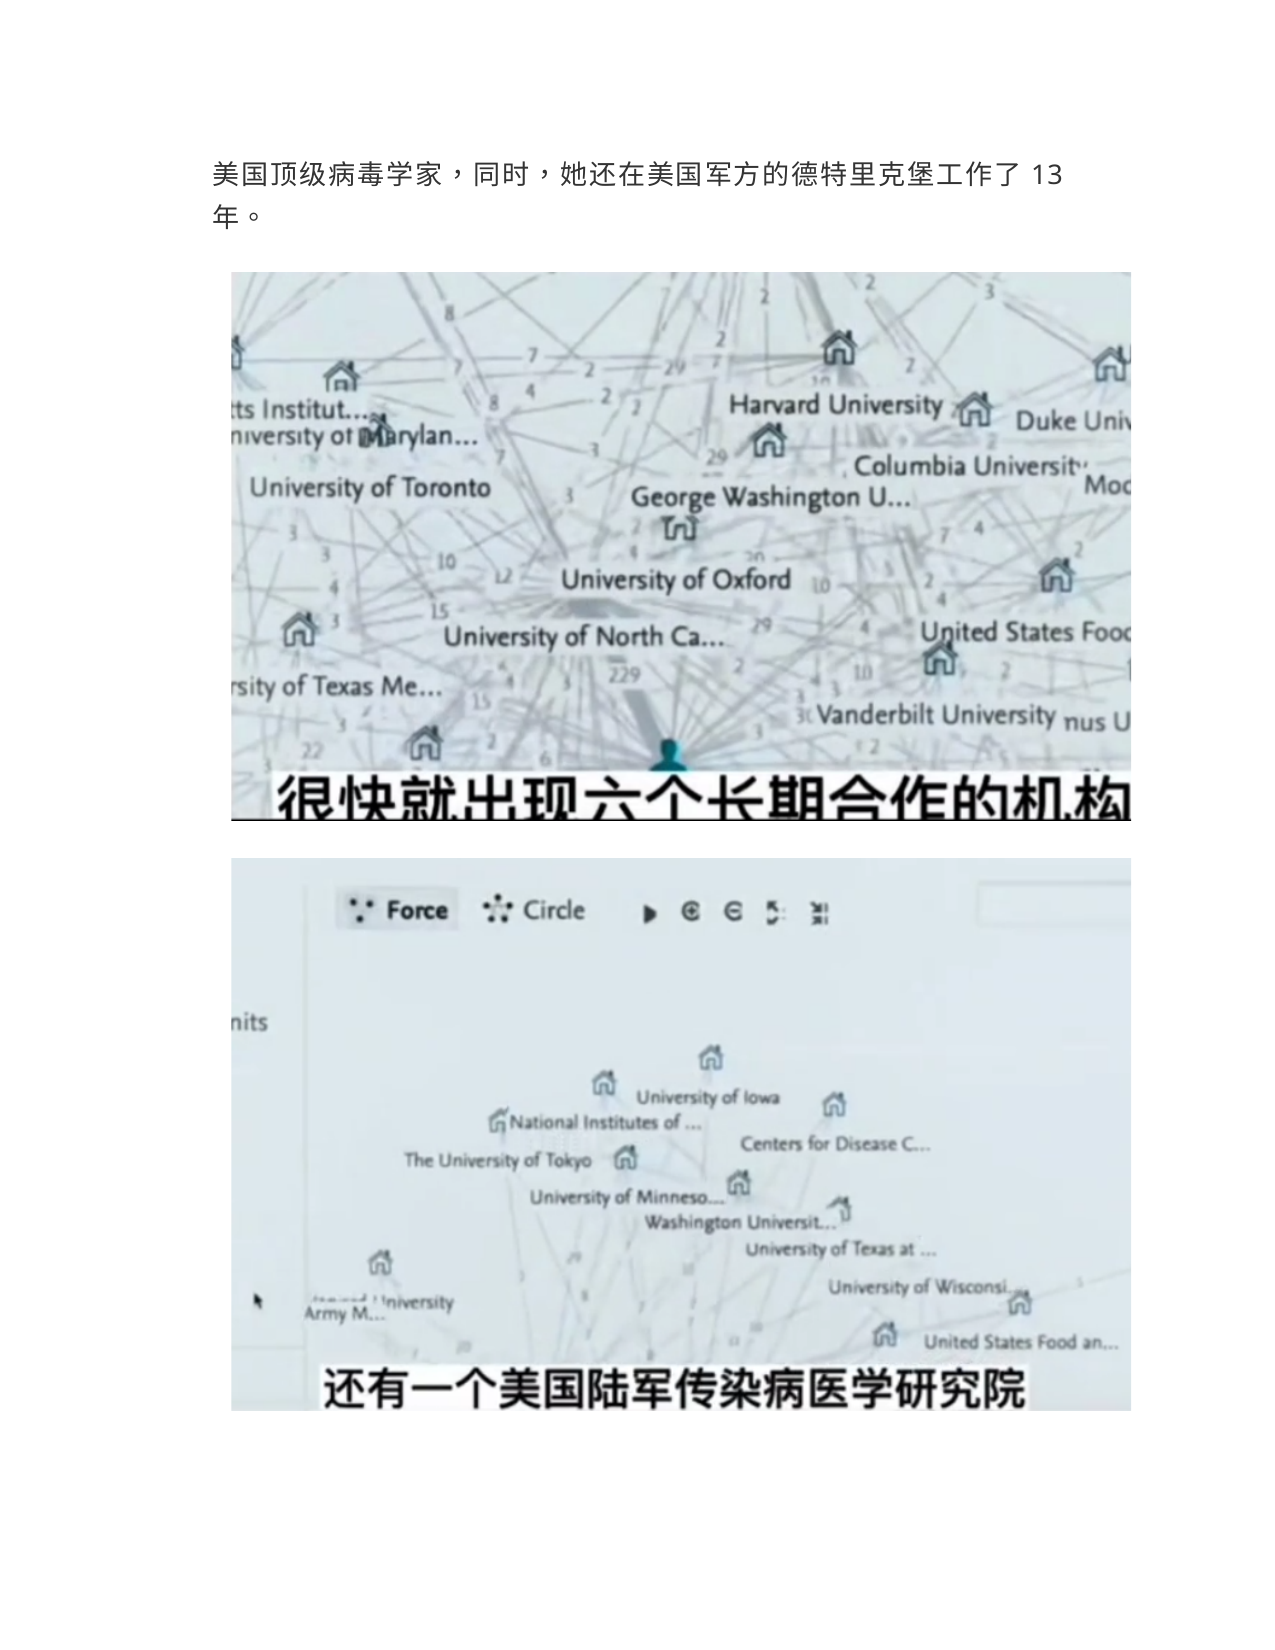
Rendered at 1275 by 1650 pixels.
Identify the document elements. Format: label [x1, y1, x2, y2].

picture [231, 272, 1132, 821]
picture [231, 858, 1132, 1411]
text [212, 150, 1062, 235]
